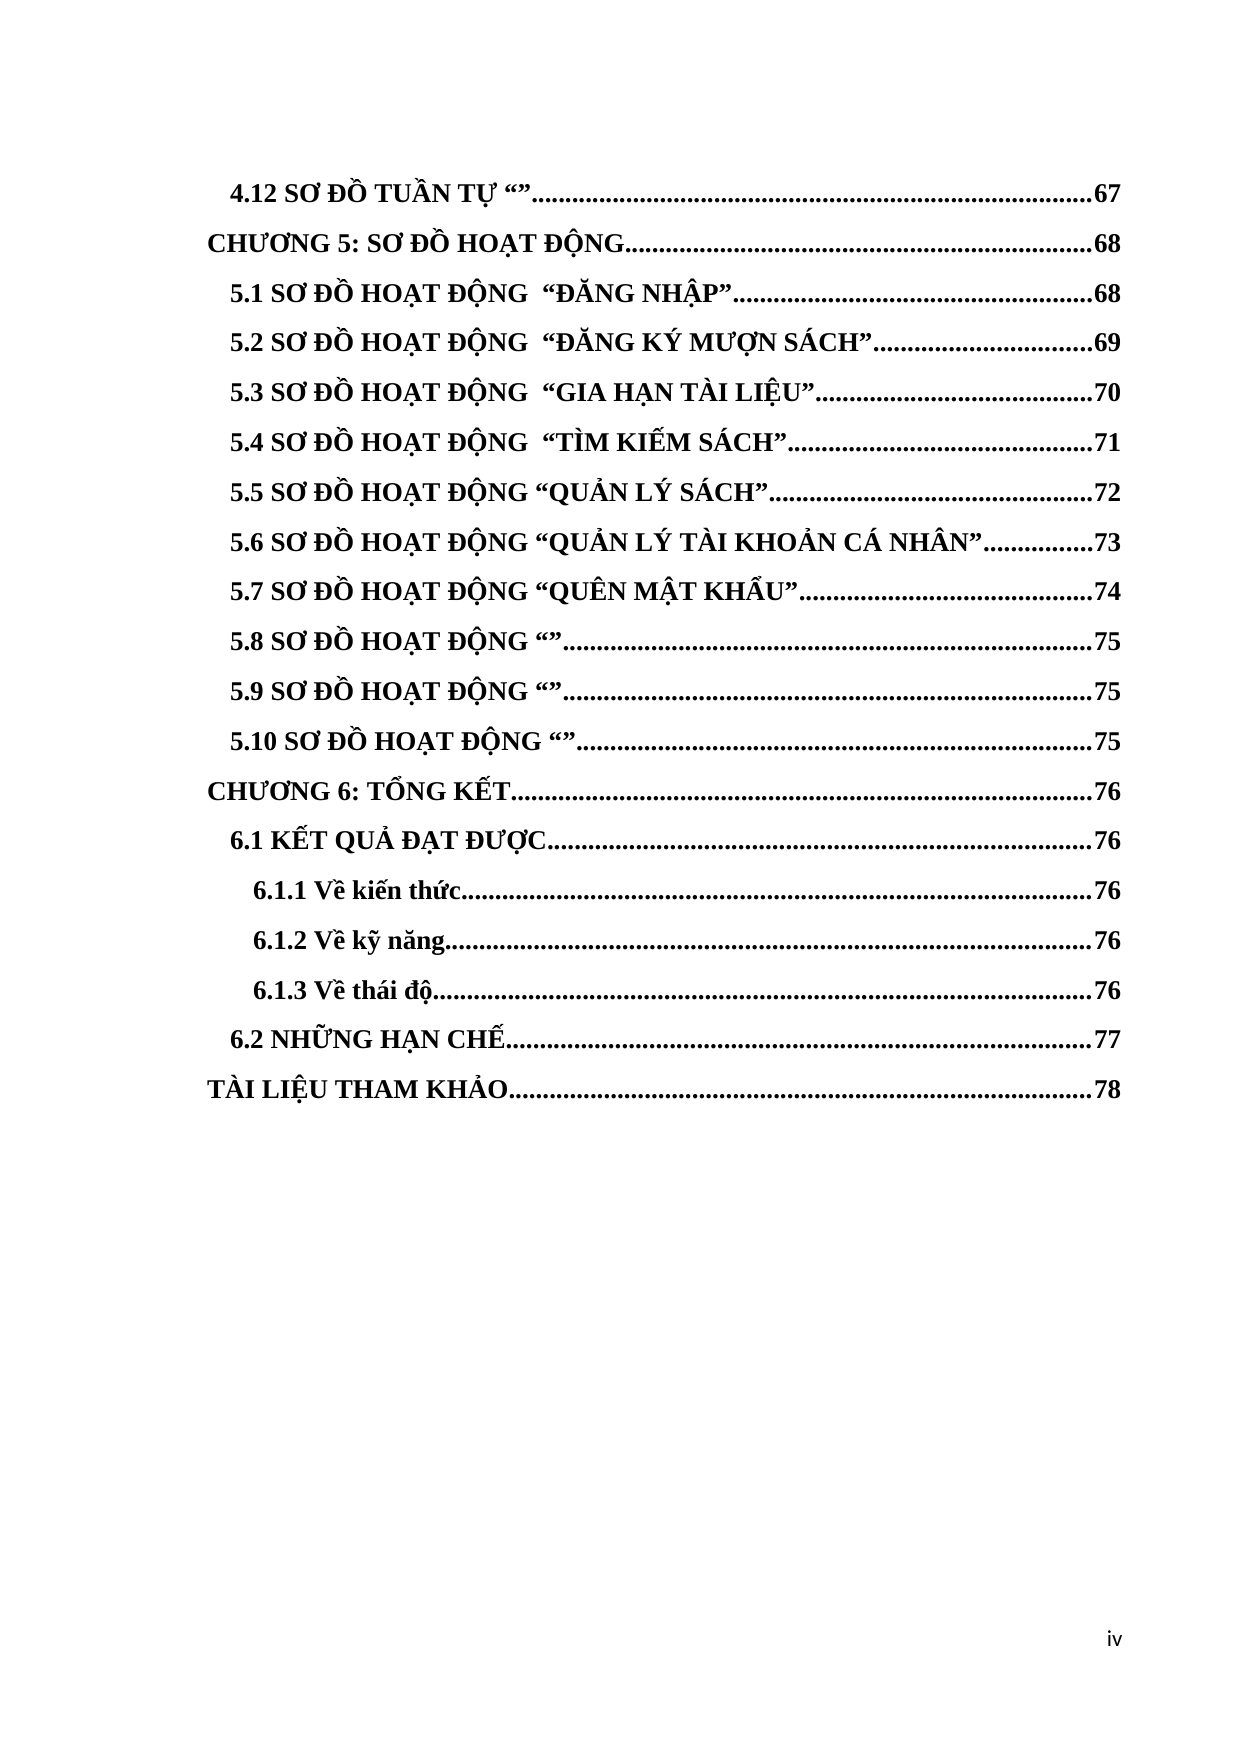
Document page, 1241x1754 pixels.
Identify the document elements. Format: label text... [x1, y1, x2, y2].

text 5.8 SƠ ĐỒ HOẠT ĐỘNG “” 75 [230, 625, 1122, 656]
text 5.3 SƠ ĐỒ HOẠT ĐỘNG “GIA HẠN TÀI LIỆU” 70 [230, 376, 1122, 407]
text 6.1.2 Về kỹ năng 76 [253, 924, 1122, 955]
text 5.9 SƠ ĐỒ HOẠT ĐỘNG “” 75 [230, 675, 1122, 706]
text 5.4 SƠ ĐỒ HOẠT ĐỘNG “TÌM KIẾM SÁCH” 71 [230, 426, 1122, 457]
text 6.1.3 Về thái độ 76 [253, 974, 1122, 1005]
text 5.10 SƠ ĐỒ HOẠT ĐỘNG “” 75 [230, 725, 1122, 756]
text TÀI LIỆU THAM KHẢO 78 [207, 1073, 1122, 1104]
text 5.7 SƠ ĐỒ HOẠT ĐỘNG “QUÊN MẬT KHẨU” 74 [230, 576, 1122, 607]
text 4.12 SƠ ĐỒ TUẦN TỰ “” 67 [230, 177, 1122, 208]
text 6.1.1 Về kiến thức 76 [253, 874, 1122, 905]
text 5.6 SƠ ĐỒ HOẠT ĐỘNG “QUẢN LÝ TÀI KHOẢN CÁ NHÂN” 73 [230, 526, 1122, 557]
text 5.5 SƠ ĐỒ HOẠT ĐỘNG “QUẢN LÝ SÁCH” 72 [230, 476, 1122, 507]
text 5.1 SƠ ĐỒ HOẠT ĐỘNG “ĐĂNG NHẬP” 68 [230, 277, 1122, 308]
text CHƯƠNG 6: TỔNG KẾT 76 [207, 775, 1122, 806]
text 6.2 NHỮNG HẠN CHẾ 77 [230, 1024, 1122, 1055]
text 6.1 KẾT QUẢ ĐẠT ĐƯỢC 76 [230, 824, 1122, 856]
text 5.2 SƠ ĐỒ HOẠT ĐỘNG “ĐĂNG KÝ MƯỢN SÁCH” 69 [230, 327, 1122, 358]
text CHƯƠNG 5: SƠ ĐỒ HOẠT ĐỘNG 68 [207, 227, 1122, 258]
